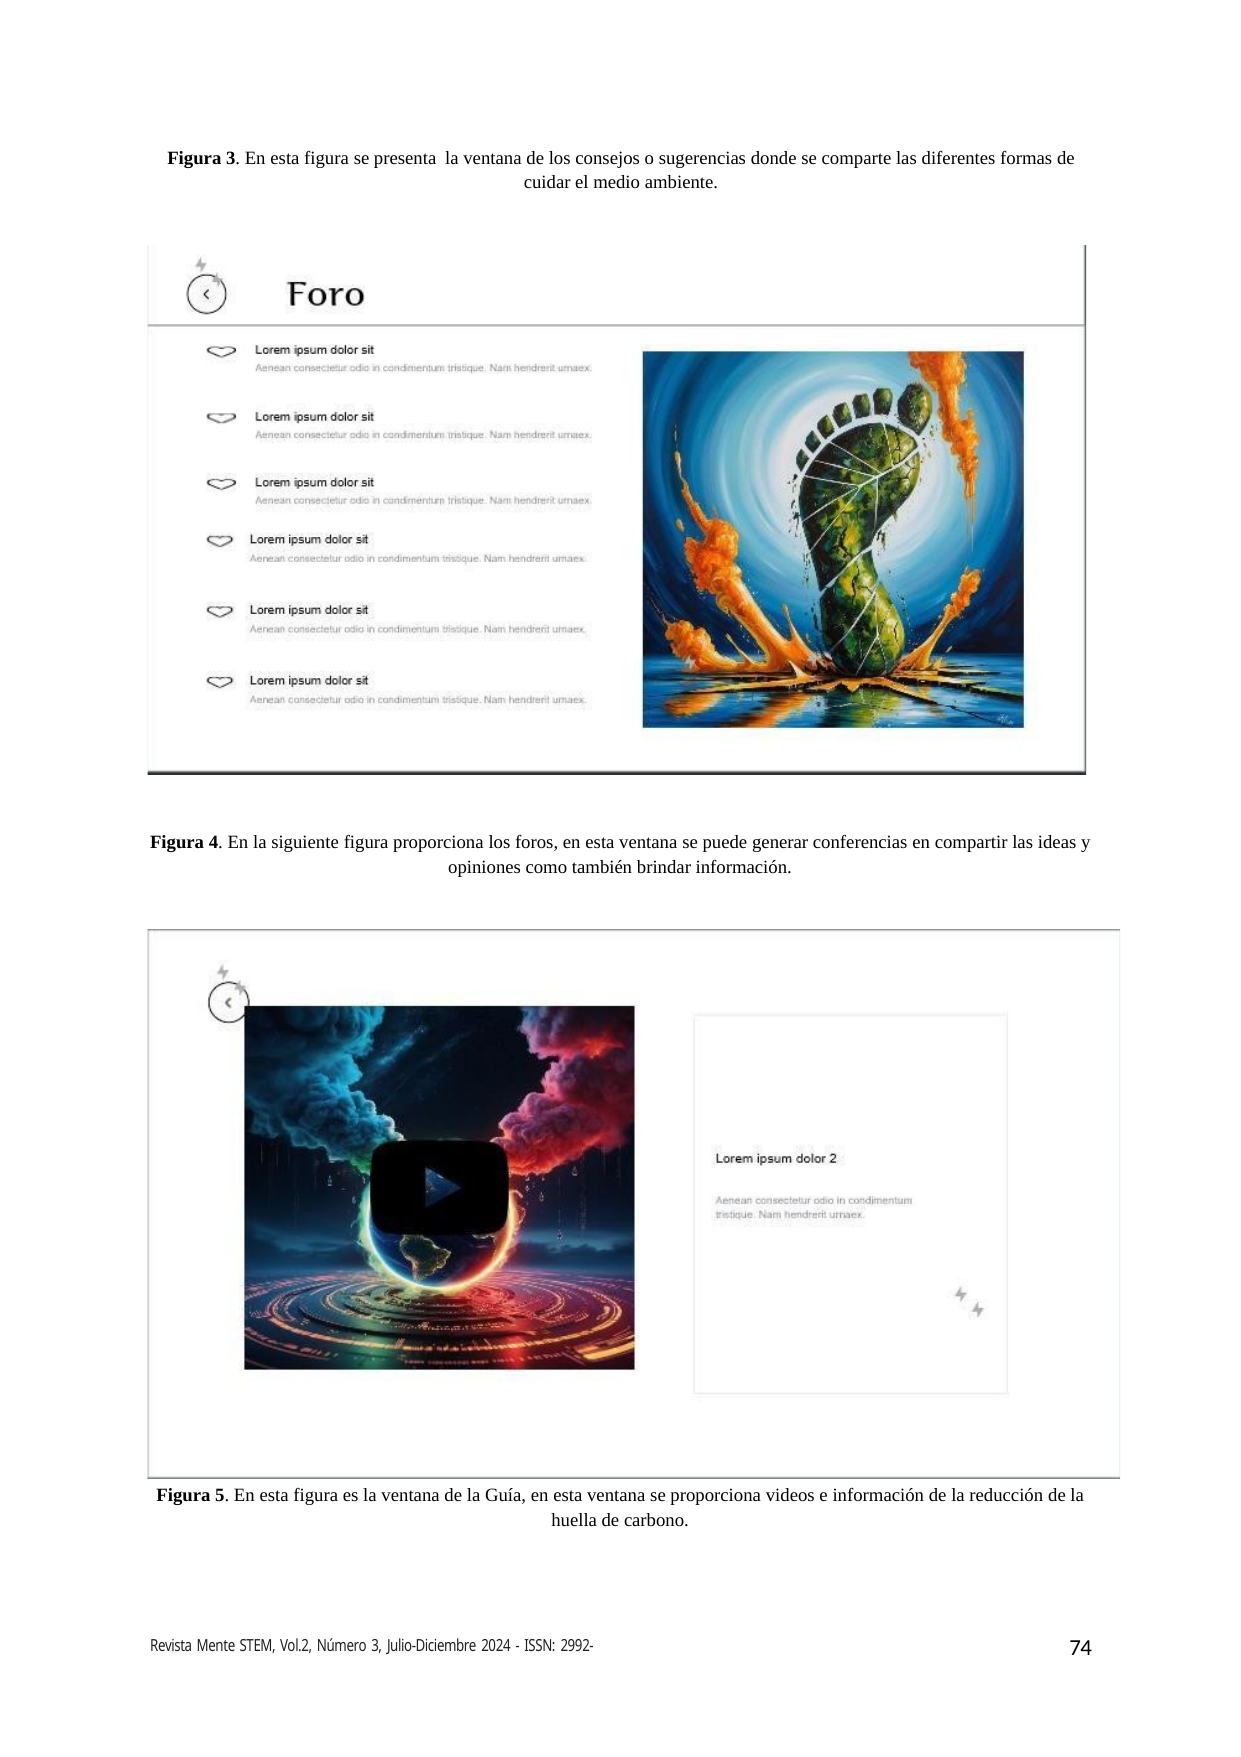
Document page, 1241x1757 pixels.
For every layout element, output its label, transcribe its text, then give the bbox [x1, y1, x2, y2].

text Figura 4. En la siguiente figura proporciona los foros, en esta ventana se puede generar conferencias en compartir las ideas y opiniones como también brindar información. [149, 831, 1091, 877]
text Figura 5. En esta figura es la ventana de la Guía, en esta ventana se proporciona videos e información de la reducción de la huella de carbono. [156, 1479, 1085, 1530]
picture [147, 929, 1121, 1479]
picture [147, 245, 1087, 775]
text Figura 3. En esta figura se presenta la ventana de los consejos o sugerencias donde se comparte las diferentes formas de cuidar el medio ambiente. [157, 147, 1085, 193]
